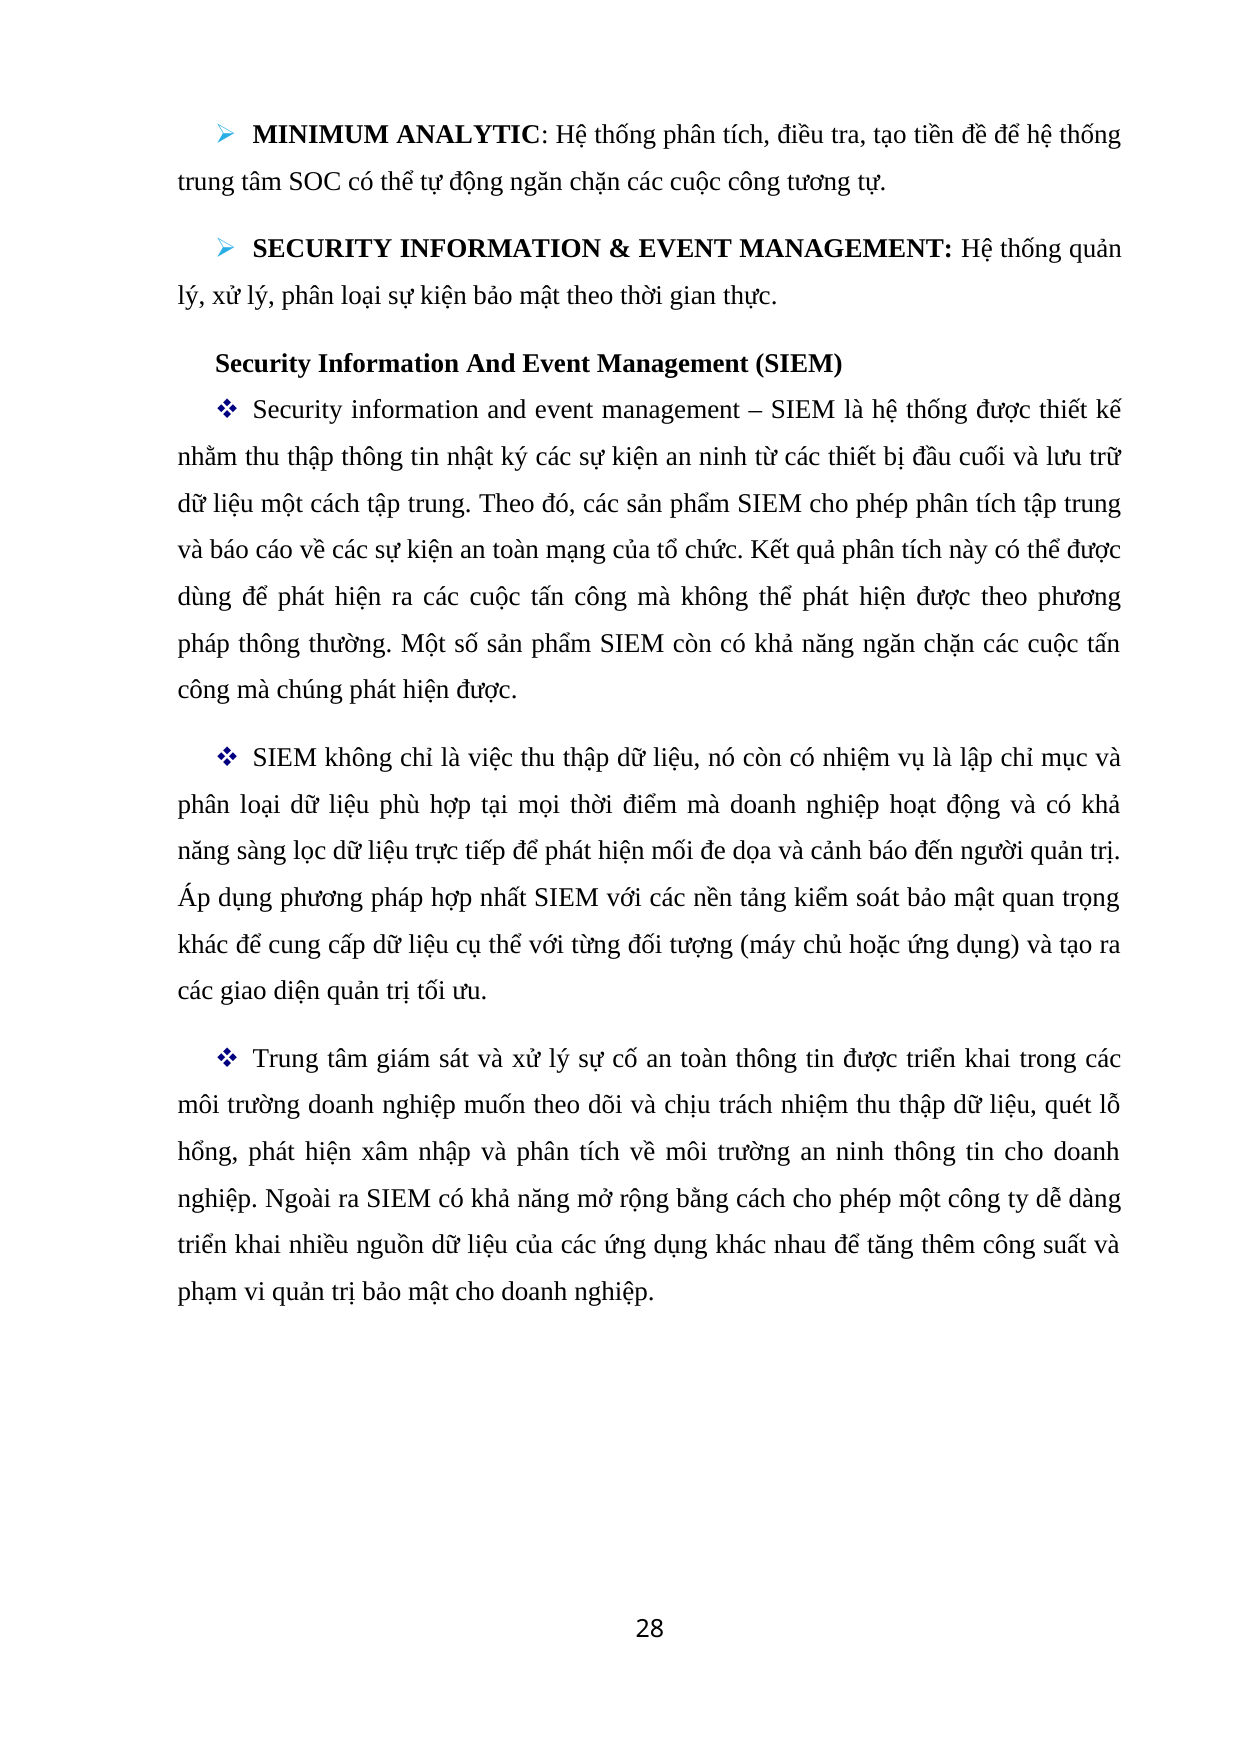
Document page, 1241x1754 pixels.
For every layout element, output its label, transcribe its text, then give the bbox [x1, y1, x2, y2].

list Security information and event management – SIEM là hệ thống được thiết kế nhằm thu thập thông tin nhật ký các sự kiện an ninh từ các thiết bị đầu cuối và lưu trữ dữ liệu một cách tập trung. Theo đó, các sản phẩm SIEM cho phép phân tích tập trung và báo cáo về các sự kiện an toàn mạng của tổ chức. Kết quả phân tích này có thể được dùng để phát hiện ra các cuộc tấn công mà không thể phát hiện được theo phương pháp thông thường. Một số sản phẩm SIEM còn có khả năng ngăn chặn các cuộc tấn công mà chúng phát hiện được. [177, 393, 1122, 704]
list SECURITY INFORMATION & EVENT MANAGEMENT: Hệ thống quản lý, xử lý, phân loại sự kiện bảo mật theo thời gian thực. [177, 232, 1122, 310]
list Trung tâm giám sát và xử lý sự cố an toàn thông tin được triển khai trong các môi trường doanh nghiệp muốn theo dõi và chịu trách nhiệm thu thập dữ liệu, quét lỗ hổng, phát hiện xâm nhập và phân tích về môi trường an ninh thông tin cho doanh nghiệp. Ngoài ra SIEM có khả năng mở rộng bằng cách cho phép một công ty dễ dàng triển khai nhiều nguồn dữ liệu của các ứng dụng khác nhau để tăng thêm công suất và phạm vi quản trị bảo mật cho doanh nghiệp. [177, 1042, 1122, 1306]
list MINIMUM ANALYTIC: Hệ thống phân tích, điều tra, tạo tiền đề để hệ thống trung tâm SOC có thể tự động ngăn chặn các cuộc công tương tự. [177, 118, 1122, 196]
list SIEM không chỉ là việc thu thập dữ liệu, nó còn có nhiệm vụ là lập chỉ mục và phân loại dữ liệu phù hợp tại mọi thời điểm mà doanh nghiệp hoạt động và có khả năng sàng lọc dữ liệu trực tiếp để phát hiện mối đe dọa và cảnh báo đến người quản trị. Áp dụng phương pháp hợp nhất SIEM với các nền tảng kiểm soát bảo mật quan trọng khác để cung cấp dữ liệu cụ thể với từng đối tượng (máy chủ hoặc ứng dụng) và tạo ra các giao diện quản trị tối ưu. [177, 741, 1122, 1006]
text Security Information And Event Management (SIEM) [177, 347, 1122, 378]
